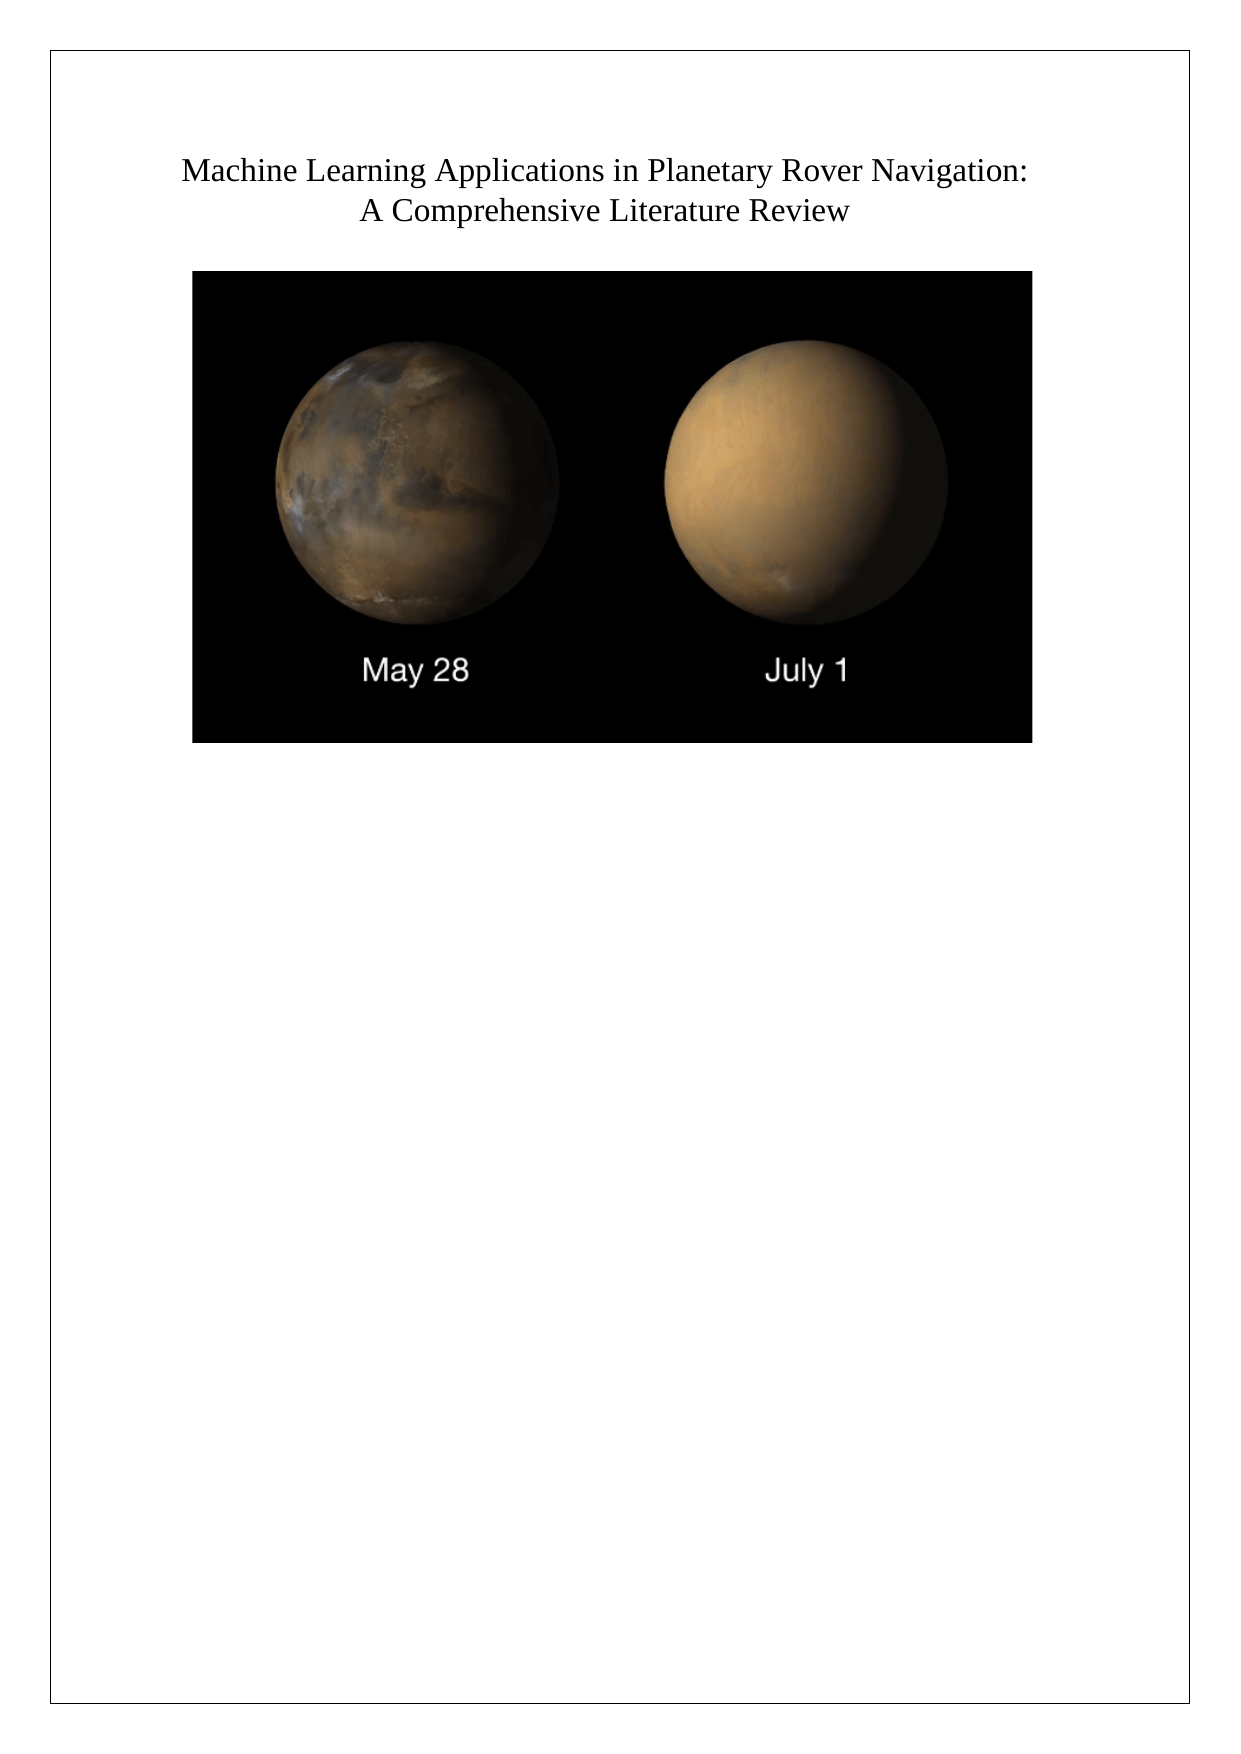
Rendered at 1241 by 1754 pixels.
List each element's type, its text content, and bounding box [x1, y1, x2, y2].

picture [192, 271, 1033, 743]
text A Comprehensive Literature Review [150, 190, 1060, 228]
text Machine Learning Applications in Planetary Rover Navigation: [150, 150, 1060, 188]
